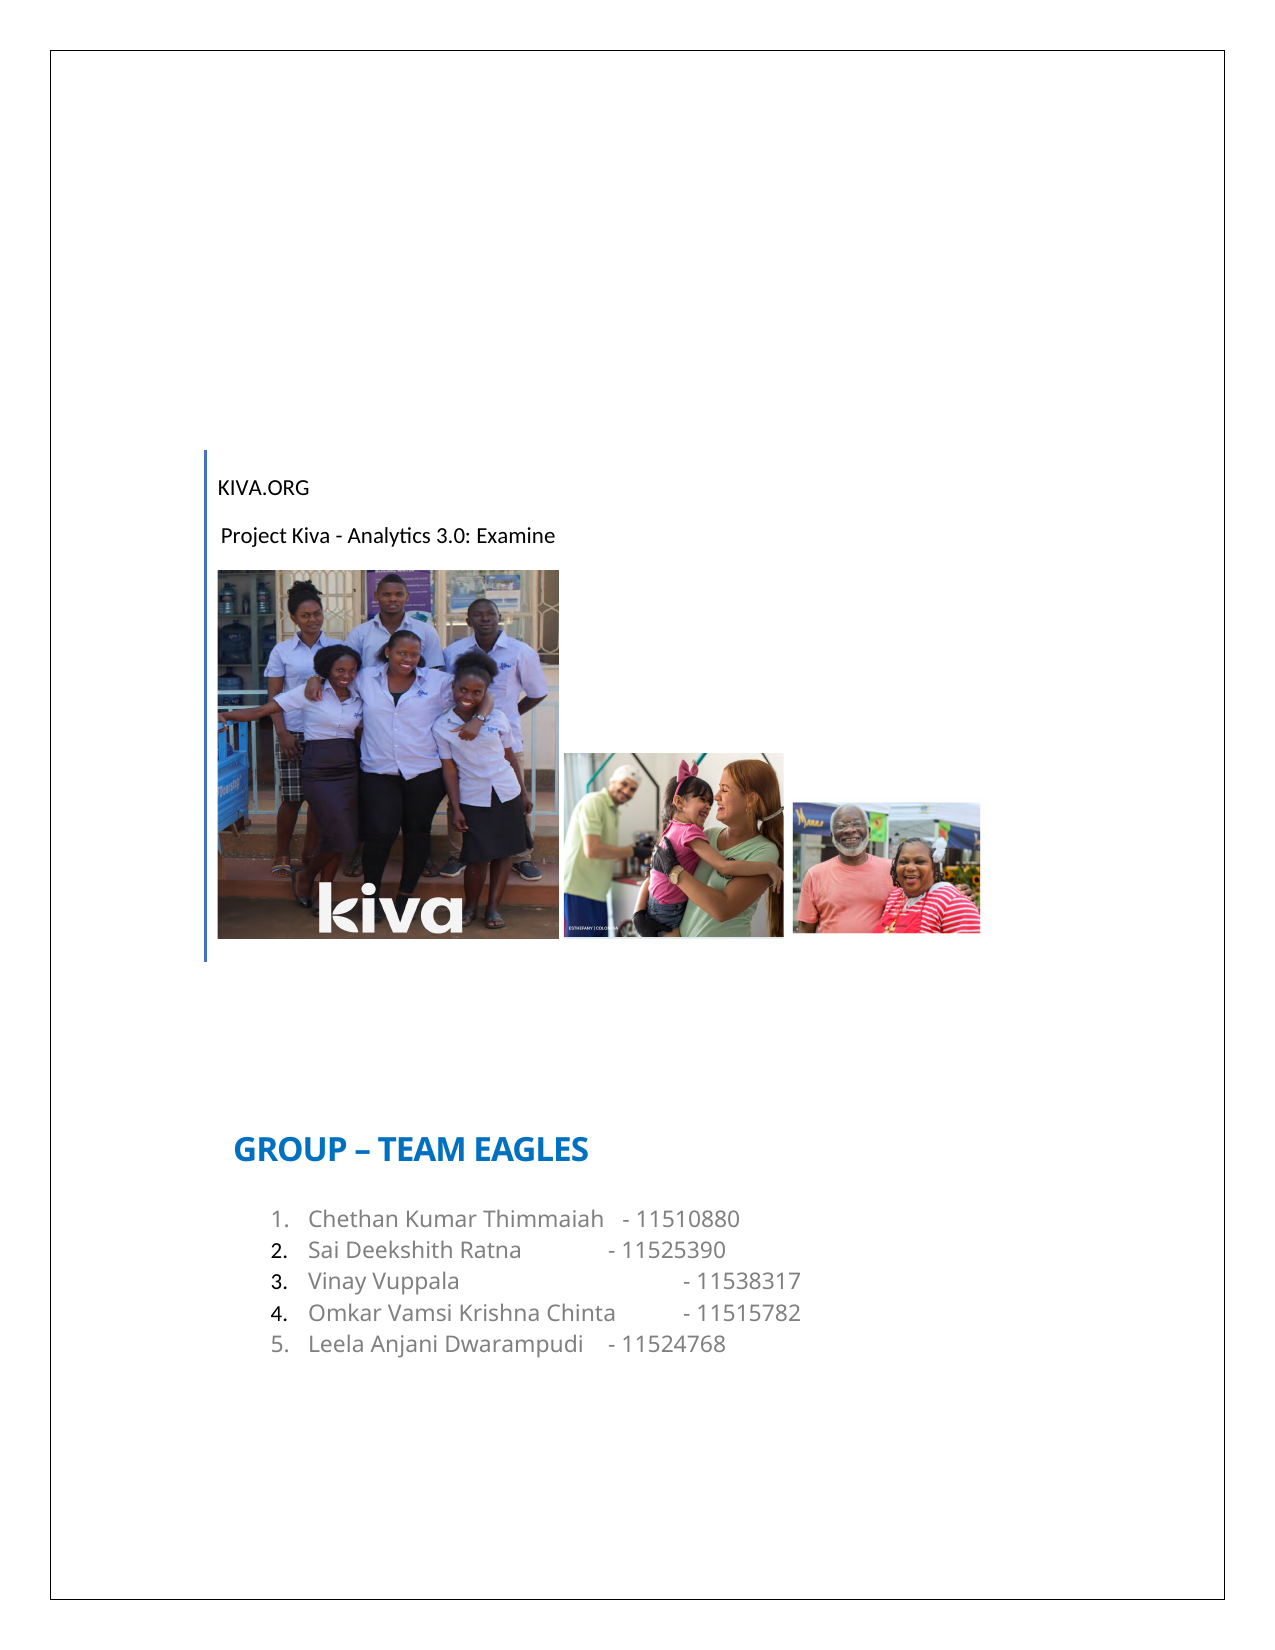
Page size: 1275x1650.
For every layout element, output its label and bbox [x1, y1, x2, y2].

picture [788, 797, 987, 939]
picture [563, 753, 784, 939]
picture [217, 570, 559, 939]
